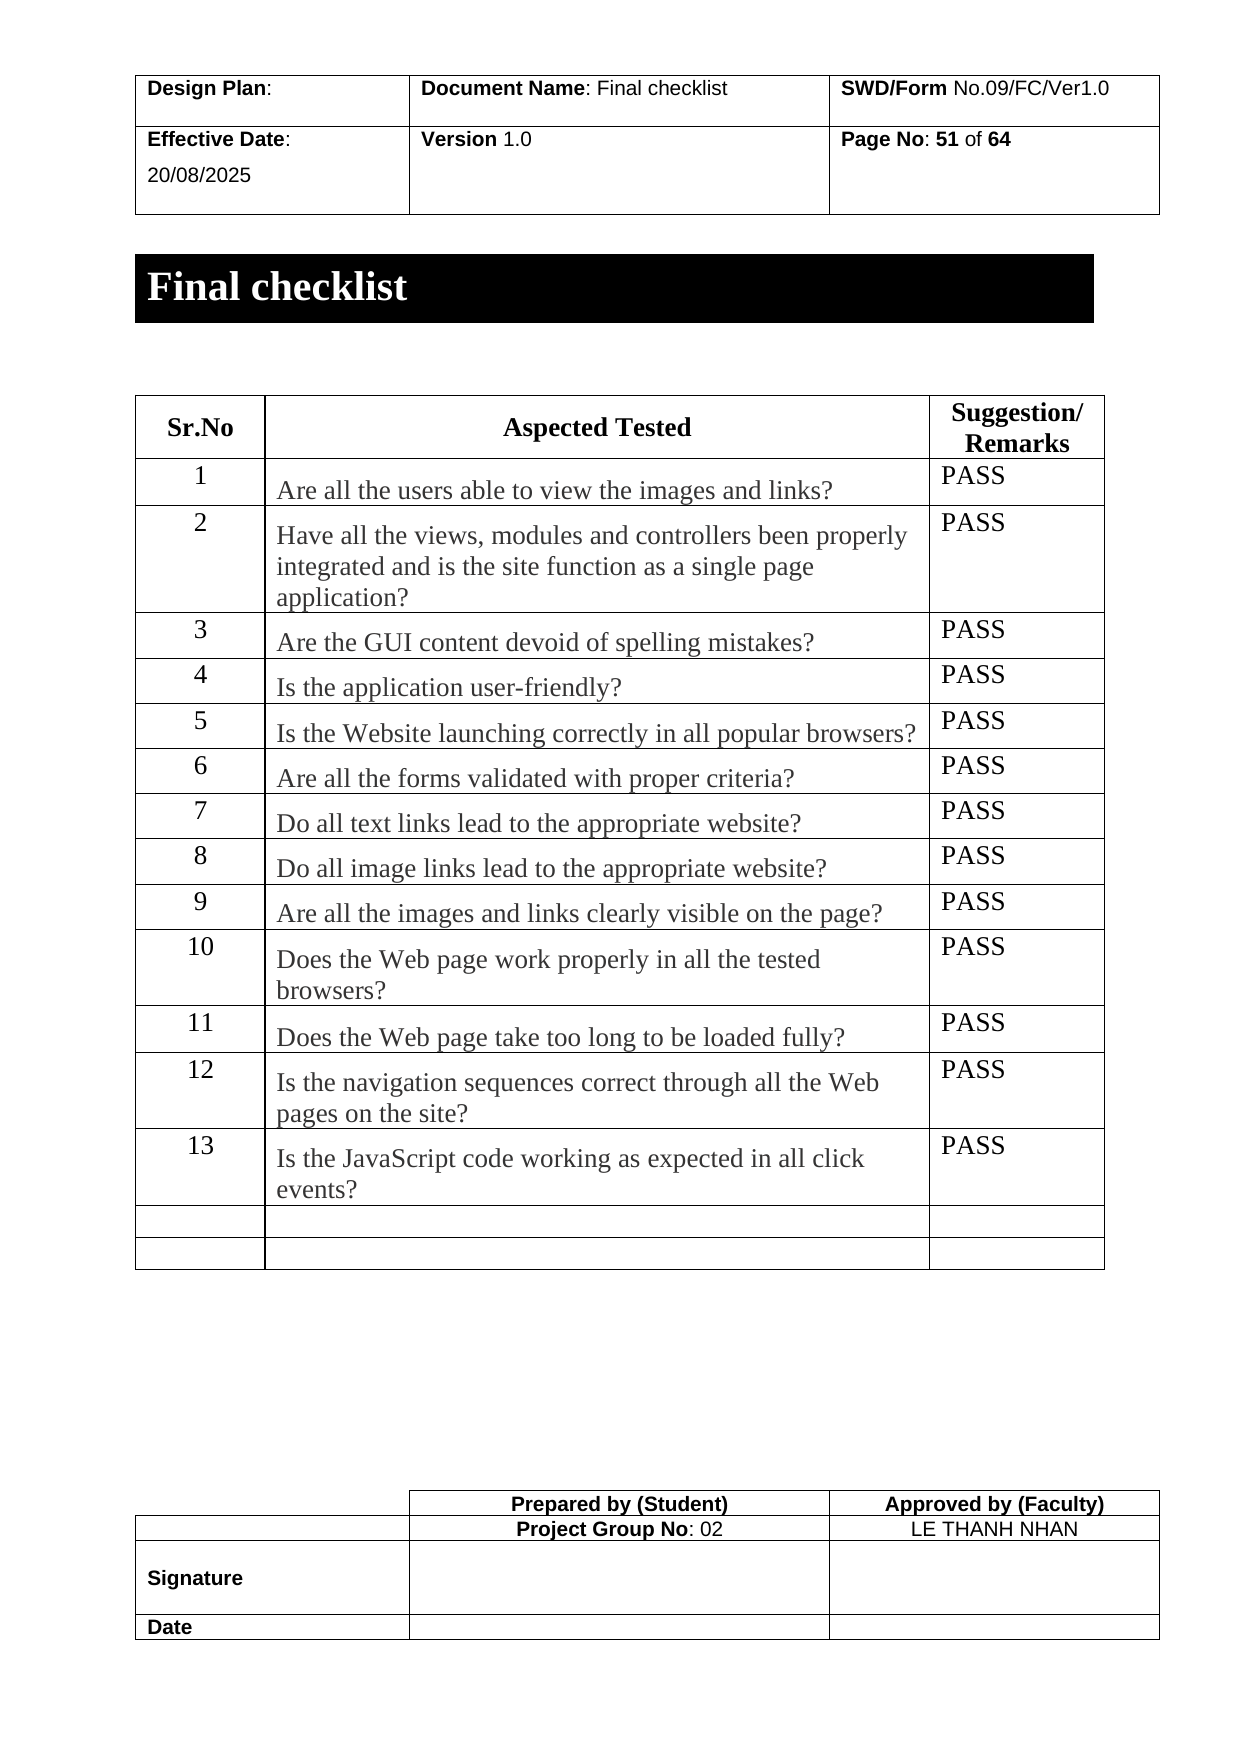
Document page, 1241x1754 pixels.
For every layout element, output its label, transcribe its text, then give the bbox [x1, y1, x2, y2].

table_cell Is the Website launching correctly in all popular browsers? [266, 704, 929, 748]
table_cell Is the application user-friendly? [266, 659, 929, 703]
table_cell PASS [930, 613, 1104, 657]
table_cell PASS [930, 659, 1104, 703]
table_cell Do all text links lead to the appropriate website? [266, 794, 929, 838]
table_cell Are all the users able to view the images and links? [266, 459, 929, 505]
table_cell [266, 1238, 929, 1269]
table_cell Does the Web page work properly in all the tested browsers? [266, 930, 929, 1005]
table_cell Is the JavaScript code working as expected in all click events? [266, 1129, 929, 1204]
table_cell Are all the forms validated with proper criteria? [266, 749, 929, 793]
table_header Aspected Tested [266, 396, 929, 458]
table_cell 9 [136, 885, 264, 929]
table_cell [930, 1206, 1104, 1237]
table_cell PASS [930, 1129, 1104, 1204]
table_cell PASS [930, 1053, 1104, 1128]
table_cell 1 [136, 459, 264, 505]
table_cell PASS [930, 749, 1104, 793]
table_cell PASS [930, 1006, 1104, 1052]
table_cell 4 [136, 659, 264, 703]
table_cell PASS [930, 839, 1104, 883]
table_cell Have all the views, modules and controllers been properly integrated and is the site function as a single page application? [266, 506, 929, 612]
table_cell 7 [136, 794, 264, 838]
table_cell PASS [930, 930, 1104, 1005]
table_cell 6 [136, 749, 264, 793]
table_cell Are the GUI content devoid of spelling mistakes? [266, 613, 929, 657]
table_cell 5 [136, 704, 264, 748]
table_cell 10 [136, 930, 264, 1005]
table_header Sr.No [136, 396, 264, 458]
table_cell Is the navigation sequences correct through all the Web pages on the site? [266, 1053, 929, 1128]
table_cell Are all the images and links clearly visible on the page? [266, 885, 929, 929]
table_cell 2 [136, 506, 264, 612]
table_cell PASS [930, 885, 1104, 929]
table_cell 3 [136, 613, 264, 657]
table_header Suggestion/ Remarks [930, 396, 1104, 458]
table_cell 12 [136, 1053, 264, 1128]
table_cell [930, 1238, 1104, 1269]
table_cell 8 [136, 839, 264, 883]
table_cell [266, 1206, 929, 1237]
table_cell PASS [930, 506, 1104, 612]
table_cell 11 [136, 1006, 264, 1052]
table_cell [136, 1238, 264, 1269]
table_cell PASS [930, 704, 1104, 748]
table_cell 13 [136, 1129, 264, 1204]
table_cell PASS [930, 459, 1104, 505]
table_cell Do all image links lead to the appropriate website? [266, 839, 929, 883]
table_cell Does the Web page take too long to be loaded fully? [266, 1006, 929, 1052]
table_header Final checklist [136, 255, 1093, 322]
table_cell [136, 1206, 264, 1237]
table_cell PASS [930, 794, 1104, 838]
